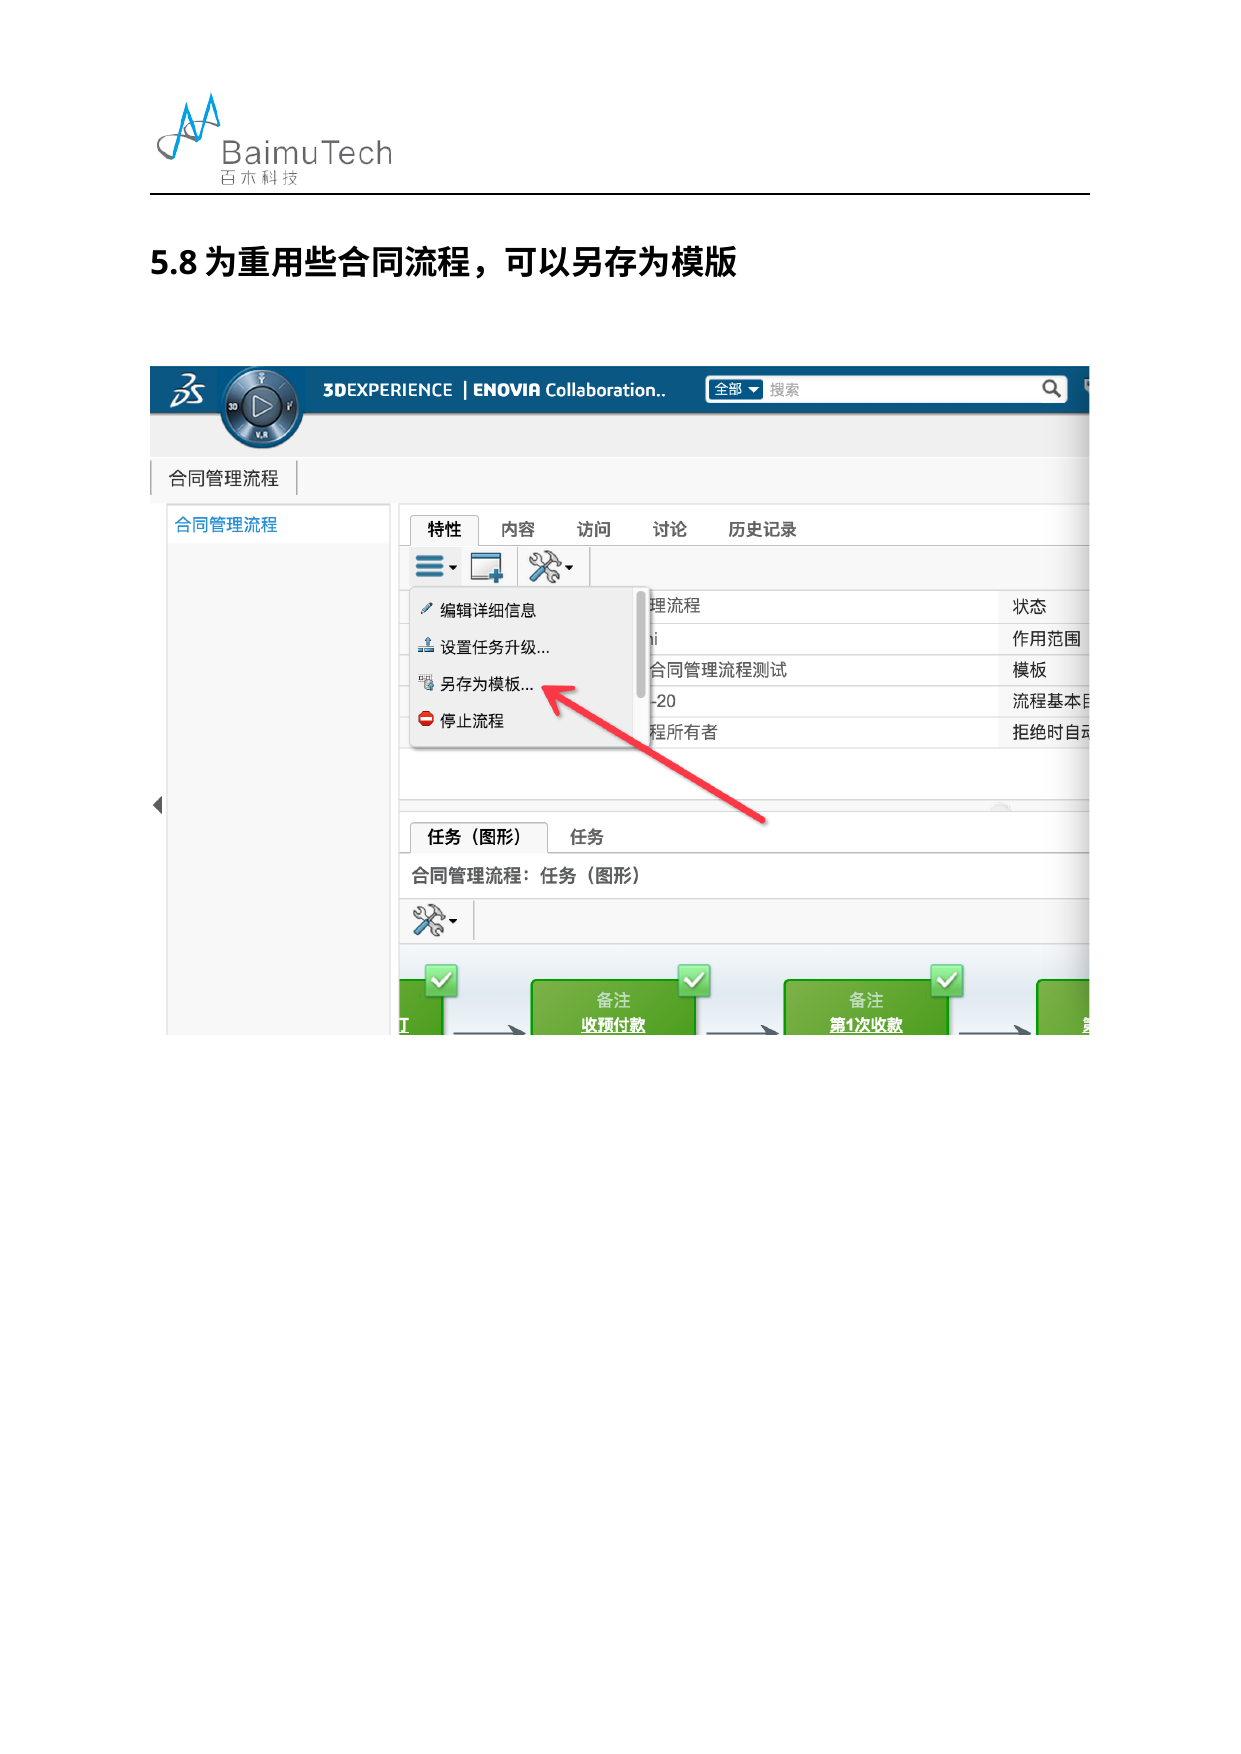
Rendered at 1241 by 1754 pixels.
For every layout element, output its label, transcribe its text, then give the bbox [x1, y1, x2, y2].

picture [150, 366, 1090, 1035]
picture [150, 88, 421, 191]
subtitle 5.8为重用些合同流程，可以另存为模版 [150, 216, 1090, 304]
